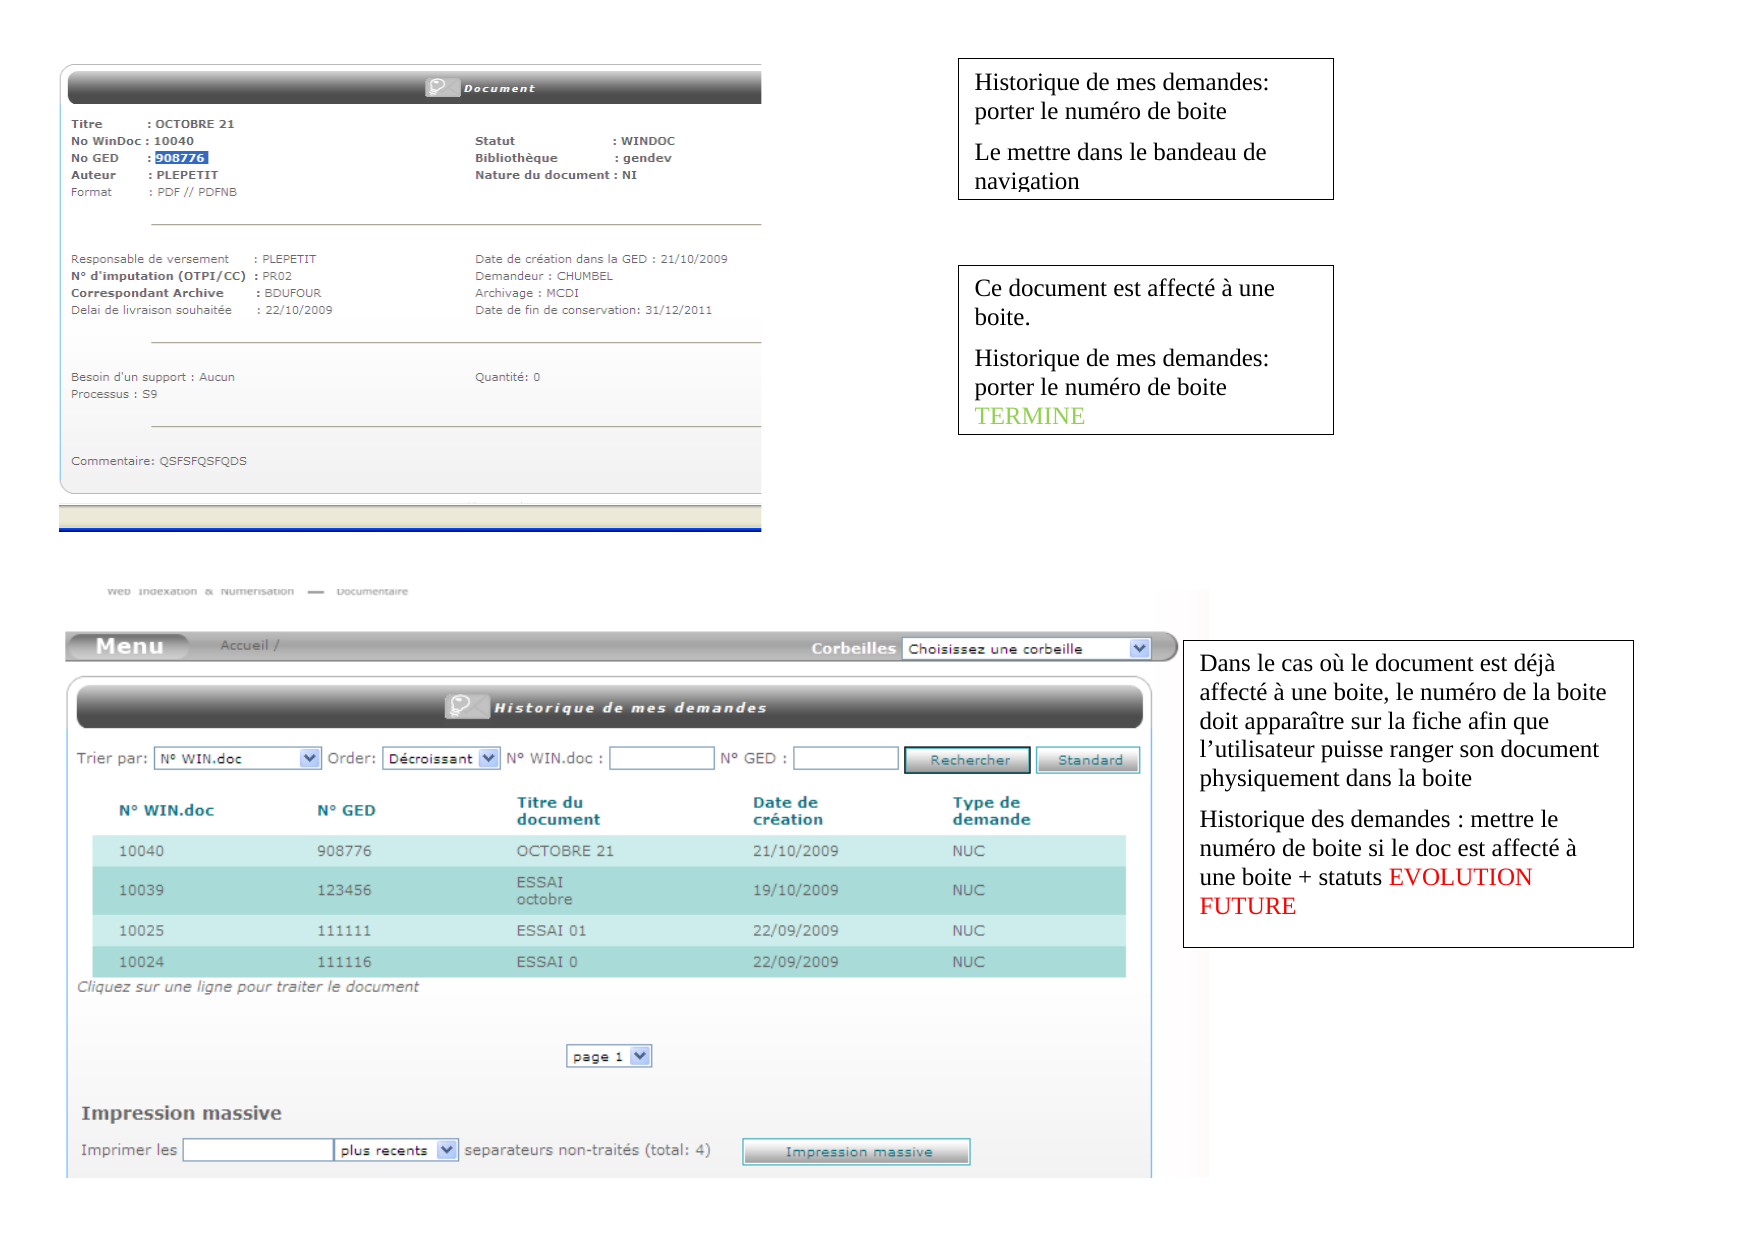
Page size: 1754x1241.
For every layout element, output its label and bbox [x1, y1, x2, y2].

picture [59, 59, 762, 532]
picture [65, 589, 1209, 1178]
